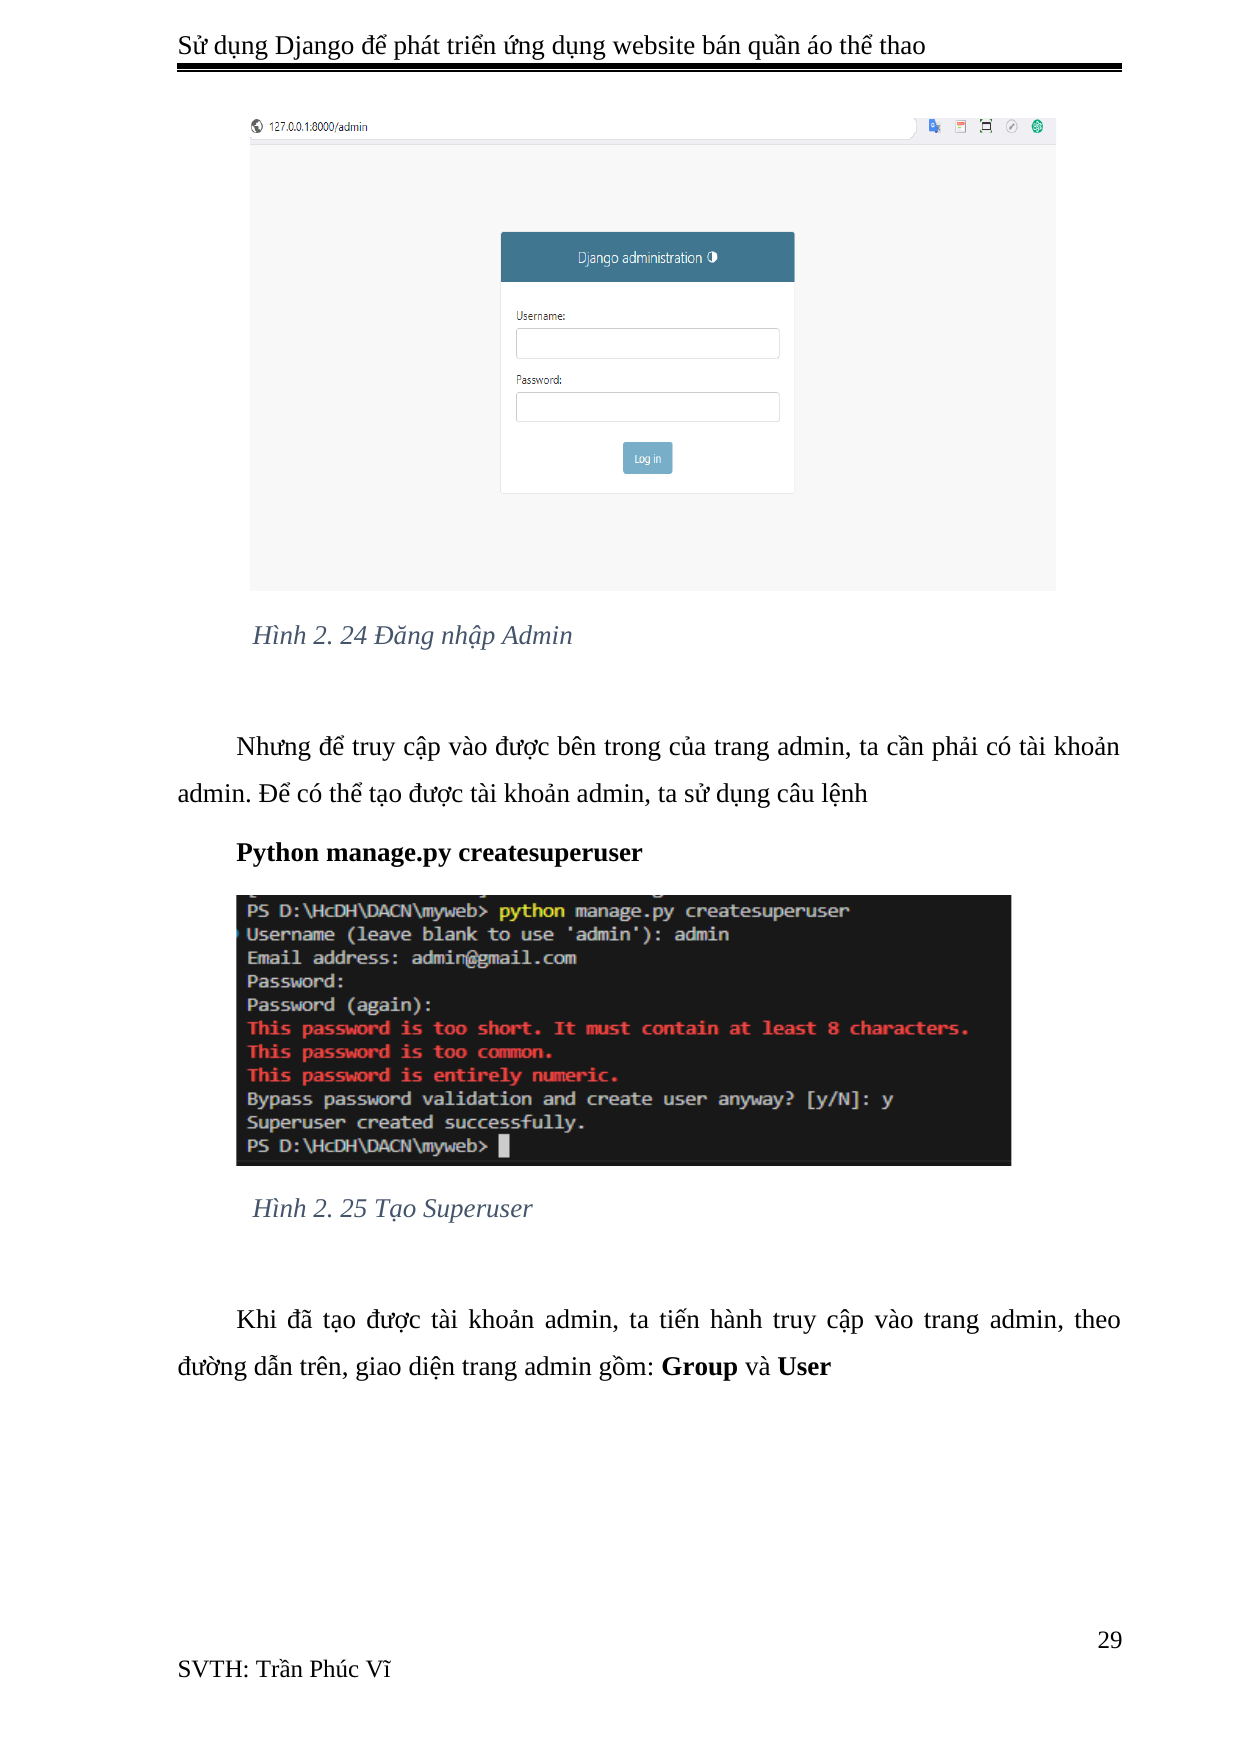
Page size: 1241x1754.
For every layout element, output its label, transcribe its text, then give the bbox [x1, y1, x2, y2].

picture [249, 118, 1057, 591]
text Khi đã tạo được tài khoản admin, ta tiến hành truy cập vào trang admin, theo đường dẫn trên, giao diện trang admin gồm: Group và User [177, 1303, 1122, 1381]
picture [236, 895, 1012, 1166]
text Nhưng để truy cập vào được bên trong của trang admin, ta cần phải có tài khoản admin. Để có thể tạo được tài khoản admin, ta sử dụng câu lệnh [177, 730, 1122, 808]
text Hình 2. 25 Tạo Superuser [177, 1192, 1122, 1223]
text Python manage.py createsuperuser [177, 836, 1122, 867]
text Hình 2. 24 Đăng nhập Admin [177, 619, 1122, 650]
